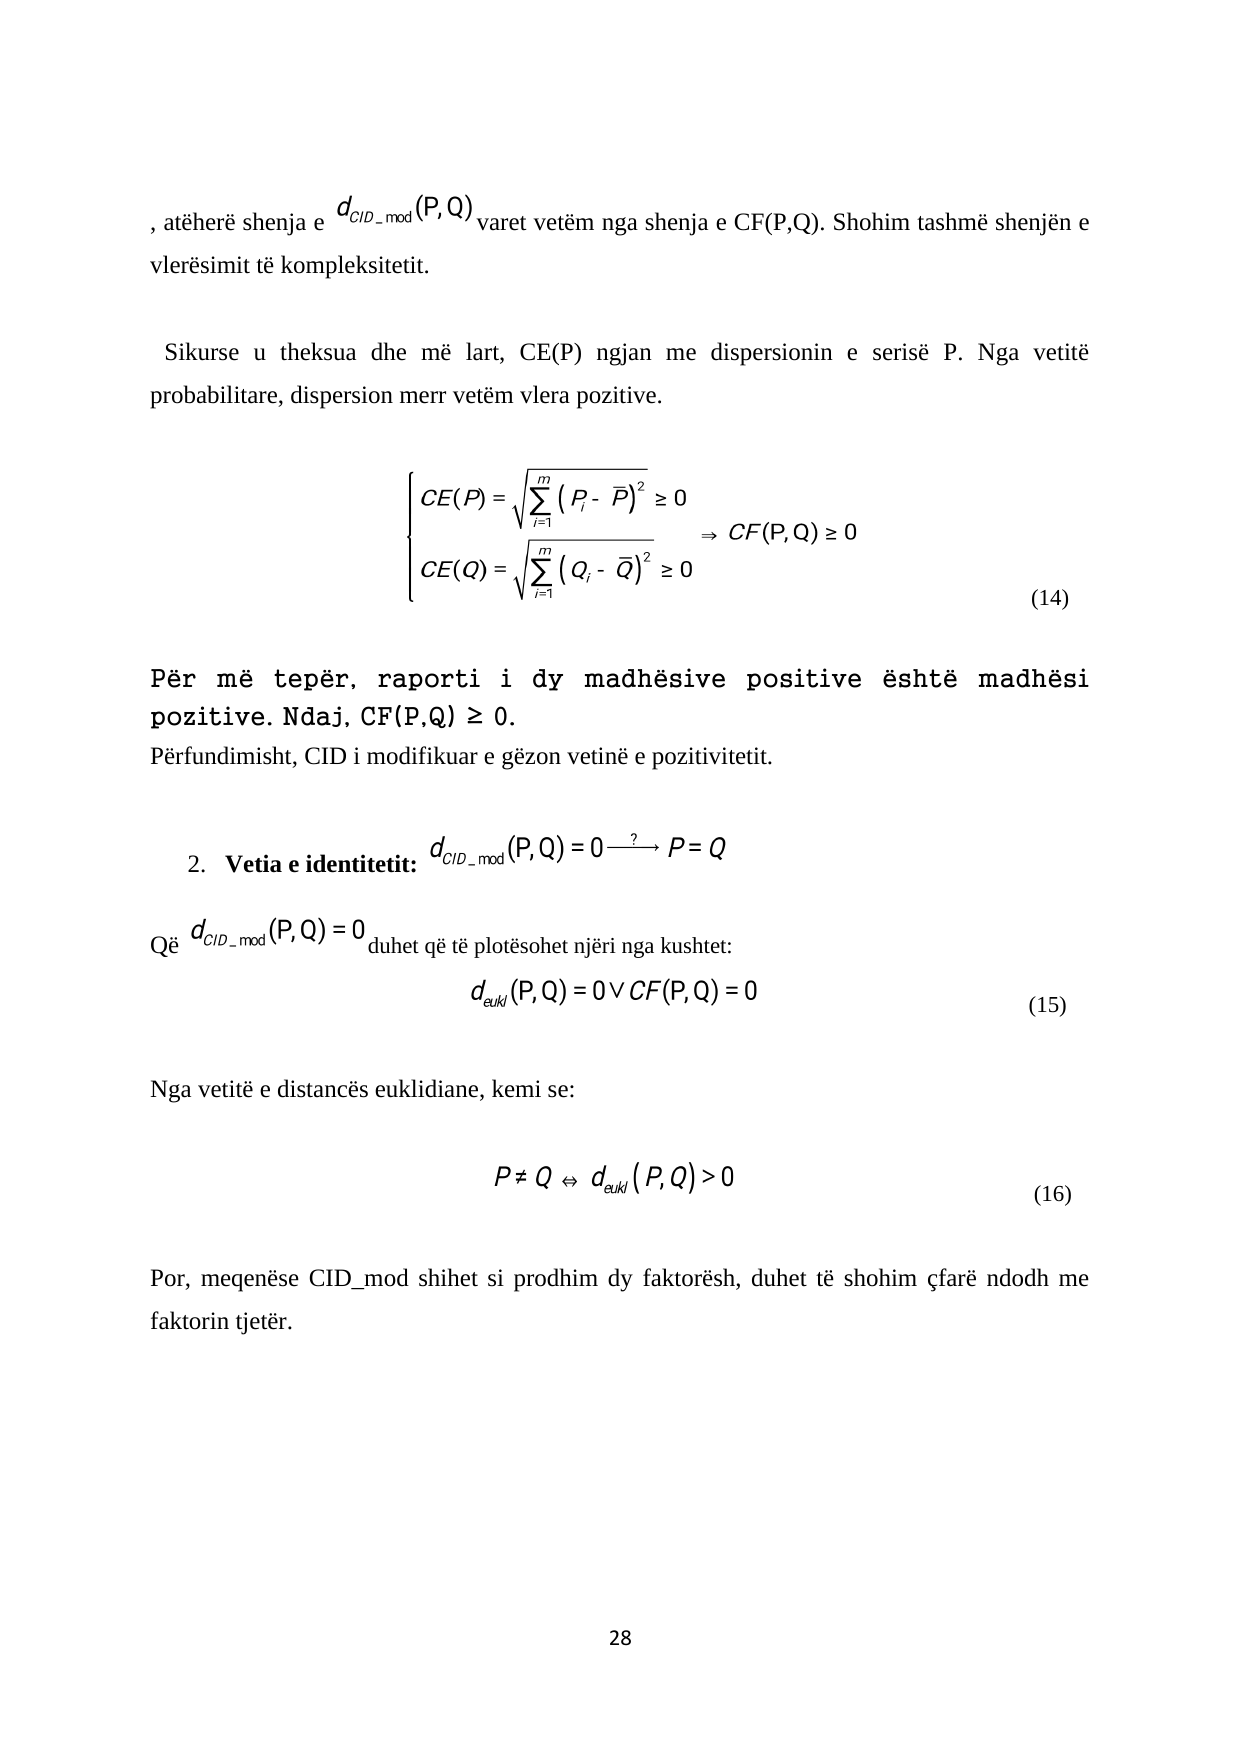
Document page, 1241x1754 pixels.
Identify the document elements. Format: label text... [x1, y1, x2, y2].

text Sikurse u theksua dhe më lart, CE(P) ngjan me dispersionin e serisë P. Nga vetitë probabilitare, dispersion merr vetëm vlera pozitive. [150, 337, 1090, 408]
picture [402, 462, 860, 606]
picture [465, 973, 760, 1013]
text Që duhet që të plotësohet njëri nga kushtet: [150, 913, 1090, 959]
picture [424, 827, 730, 873]
text Por, meqenëse CID_mod shihet si prodhim dy faktorësh, duhet të shohim çfarë ndodh me faktorin tjetër. [150, 1263, 1090, 1334]
text , atëherë shenja e varet vetëm nga shenja e CF(P,Q). Shohim tashmë shenjën e vlerësimit të kompleksitetit. [150, 189, 1090, 279]
text (16) [150, 1157, 1090, 1206]
picture [488, 1156, 737, 1202]
text Përfundimisht, CID i modifikuar e gëzon vetinë e pozitivitetit. [150, 741, 1090, 770]
picture [331, 189, 477, 231]
picture [185, 912, 368, 954]
text Për më tepër, raporti i dy madhësive positive është madhësi pozitive. Ndaj, CF(P,Q) ≥ 0. [150, 666, 1090, 729]
text Nga vetitë e distancës euklidiane, kemi se: [150, 1074, 1090, 1103]
